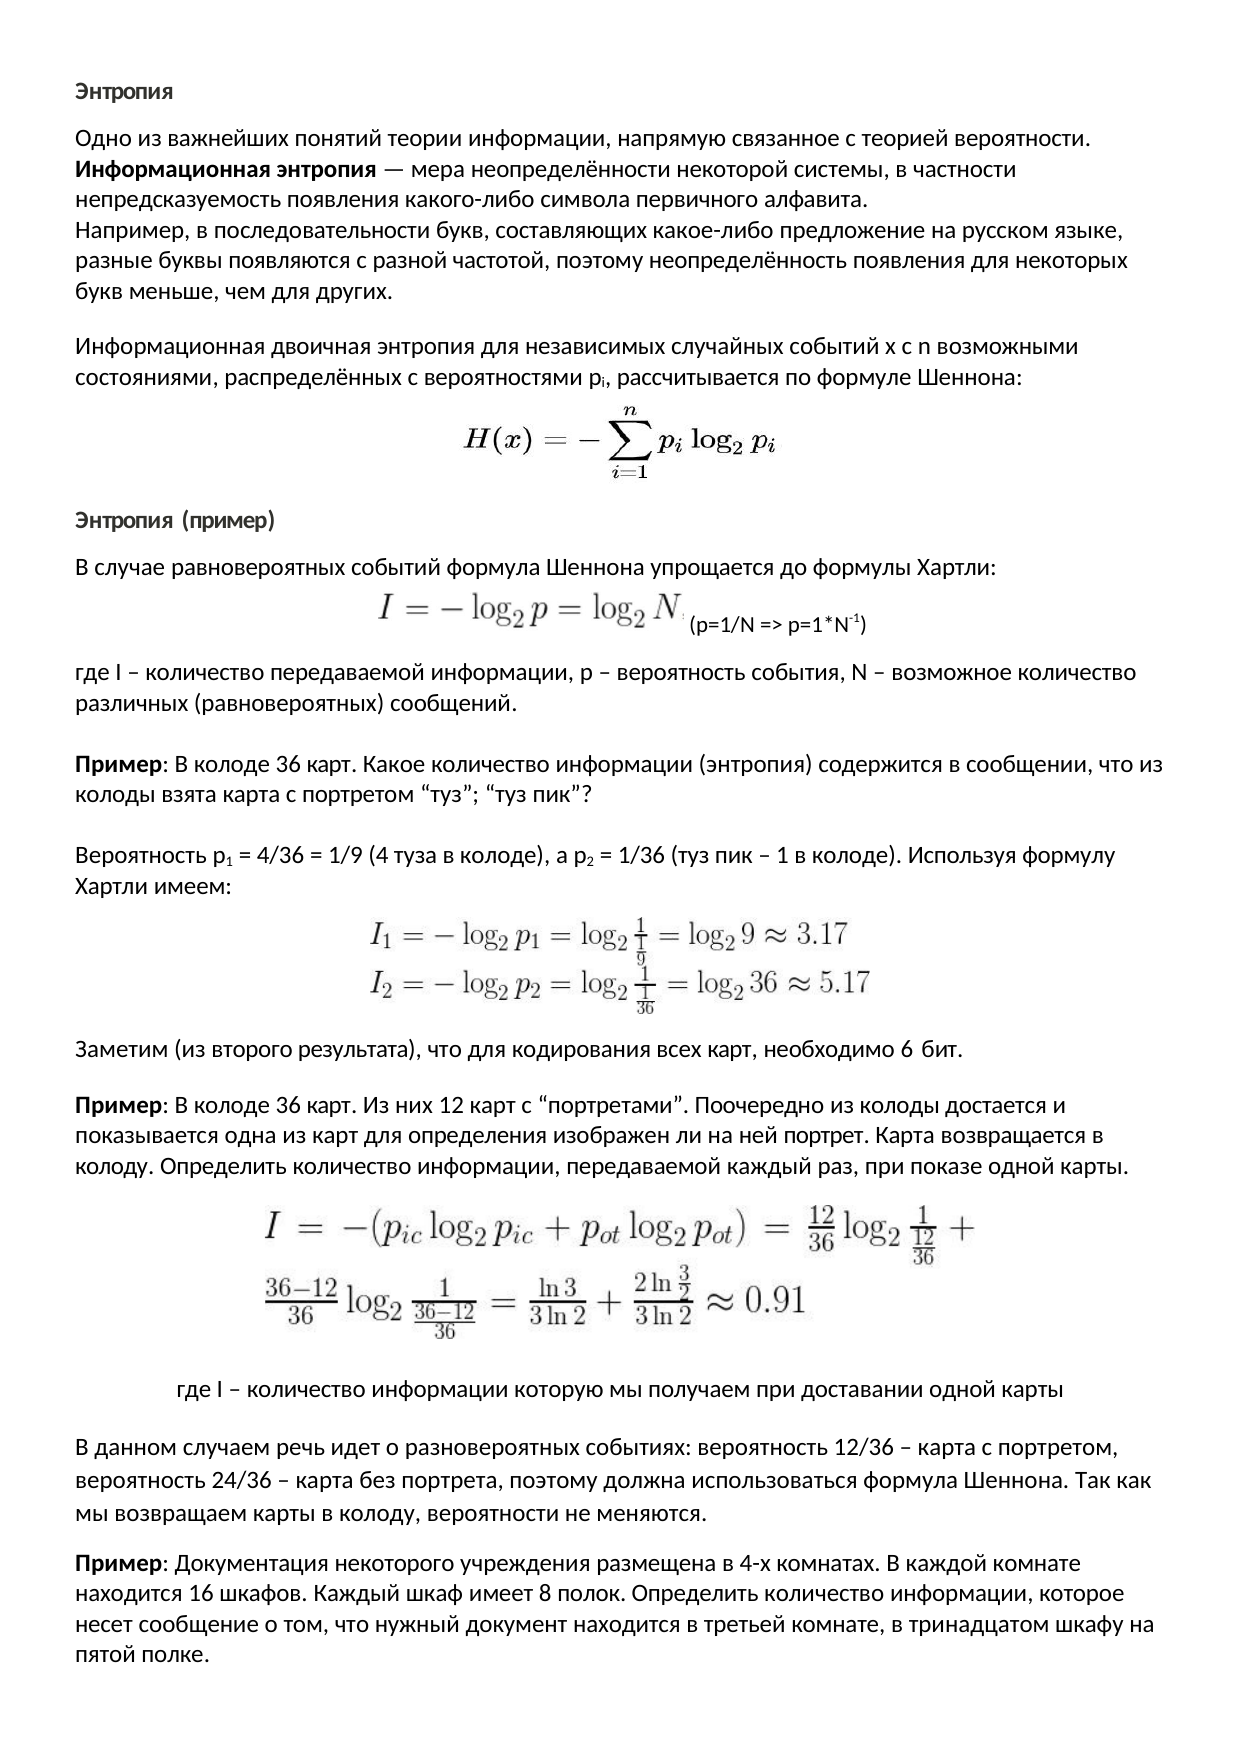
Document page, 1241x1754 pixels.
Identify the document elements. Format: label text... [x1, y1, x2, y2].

text Пример: В колоде 36 карт. Какое количество информации (энтропия) содержится в сообщении, что из колоды взята карта с портретом “туз”; “туз пик”? [75, 748, 1165, 809]
picture [458, 391, 782, 485]
text где I – количество информации которую мы получаем при доставании одной карты [75, 1373, 1165, 1404]
picture [264, 1205, 975, 1339]
text Заметим (из второго результата), что для кодирования всех карт, необходимо 6 бит. [75, 1033, 1165, 1064]
text Информационная энтропия — мера неопределённости некоторой системы, в частности непредсказуемость появления какого-либо символа первичного алфавита. [75, 153, 1165, 214]
text В данном случаем речь идет о разновероятных событиях: вероятность 12/36 – карта с портретом, вероятность 24/36 – карта без портрета, поэтому должна использоваться формула Шеннона. Так как мы возвращаем карты в колоду, вероятности не меняются. [75, 1431, 1165, 1528]
text Энтропия [75, 75, 1165, 106]
text Одно из важнейших понятий теории информации, напрямую связанное с теорией вероятности. [75, 122, 1165, 153]
text Пример: Документация некоторого учреждения размещена в 4-х комнатах. В каждой комнате находится 16 шкафов. Каждый шкаф имеет 8 полок. Определить количество информации, которое несет сообщение о том, что нужный документ находится в третьей комнате, в тринадцатом шкафу на пятой полке. [75, 1547, 1165, 1669]
text Пример: В колоде 36 карт. Из них 12 карт с “портретами”. Поочередно из колоды достается и показывается одна из карт для определения изображен ли на ней портрет. Карта возвращается в колоду. Определить количество информации, передаваемой каждый раз, при показе одной карты. [75, 1089, 1165, 1180]
text где I – количество передаваемой информации, p – вероятность события, N – возможное количество различных (равновероятных) сообщений. [75, 657, 1165, 718]
text Энтропия(пример) [75, 504, 1165, 534]
picture [373, 581, 684, 632]
text Вероятность p1 = 4/36 = 1/9 (4 туза в колоде), а p2 = 1/36 (туз пик – 1 в колоде). Используя формулу Хартли имеем: [75, 840, 1165, 901]
text В случае равновероятных событий формула Шеннона упрощается до формулы Хартли: [75, 551, 1165, 582]
text Например, в последовательности букв, составляющих какое-либо предложение на русском языке, разные буквы появляются с разной частотой, поэтому неопределённость появления для некоторых букв меньше, чем для других. [75, 214, 1165, 305]
picture [370, 917, 870, 1014]
text Информационная двоичная энтропия для независимых случайных событий x с n возможными состояниями, распределённых с вероятностями pi, рассчитывается по формуле Шеннона: [75, 330, 1165, 391]
